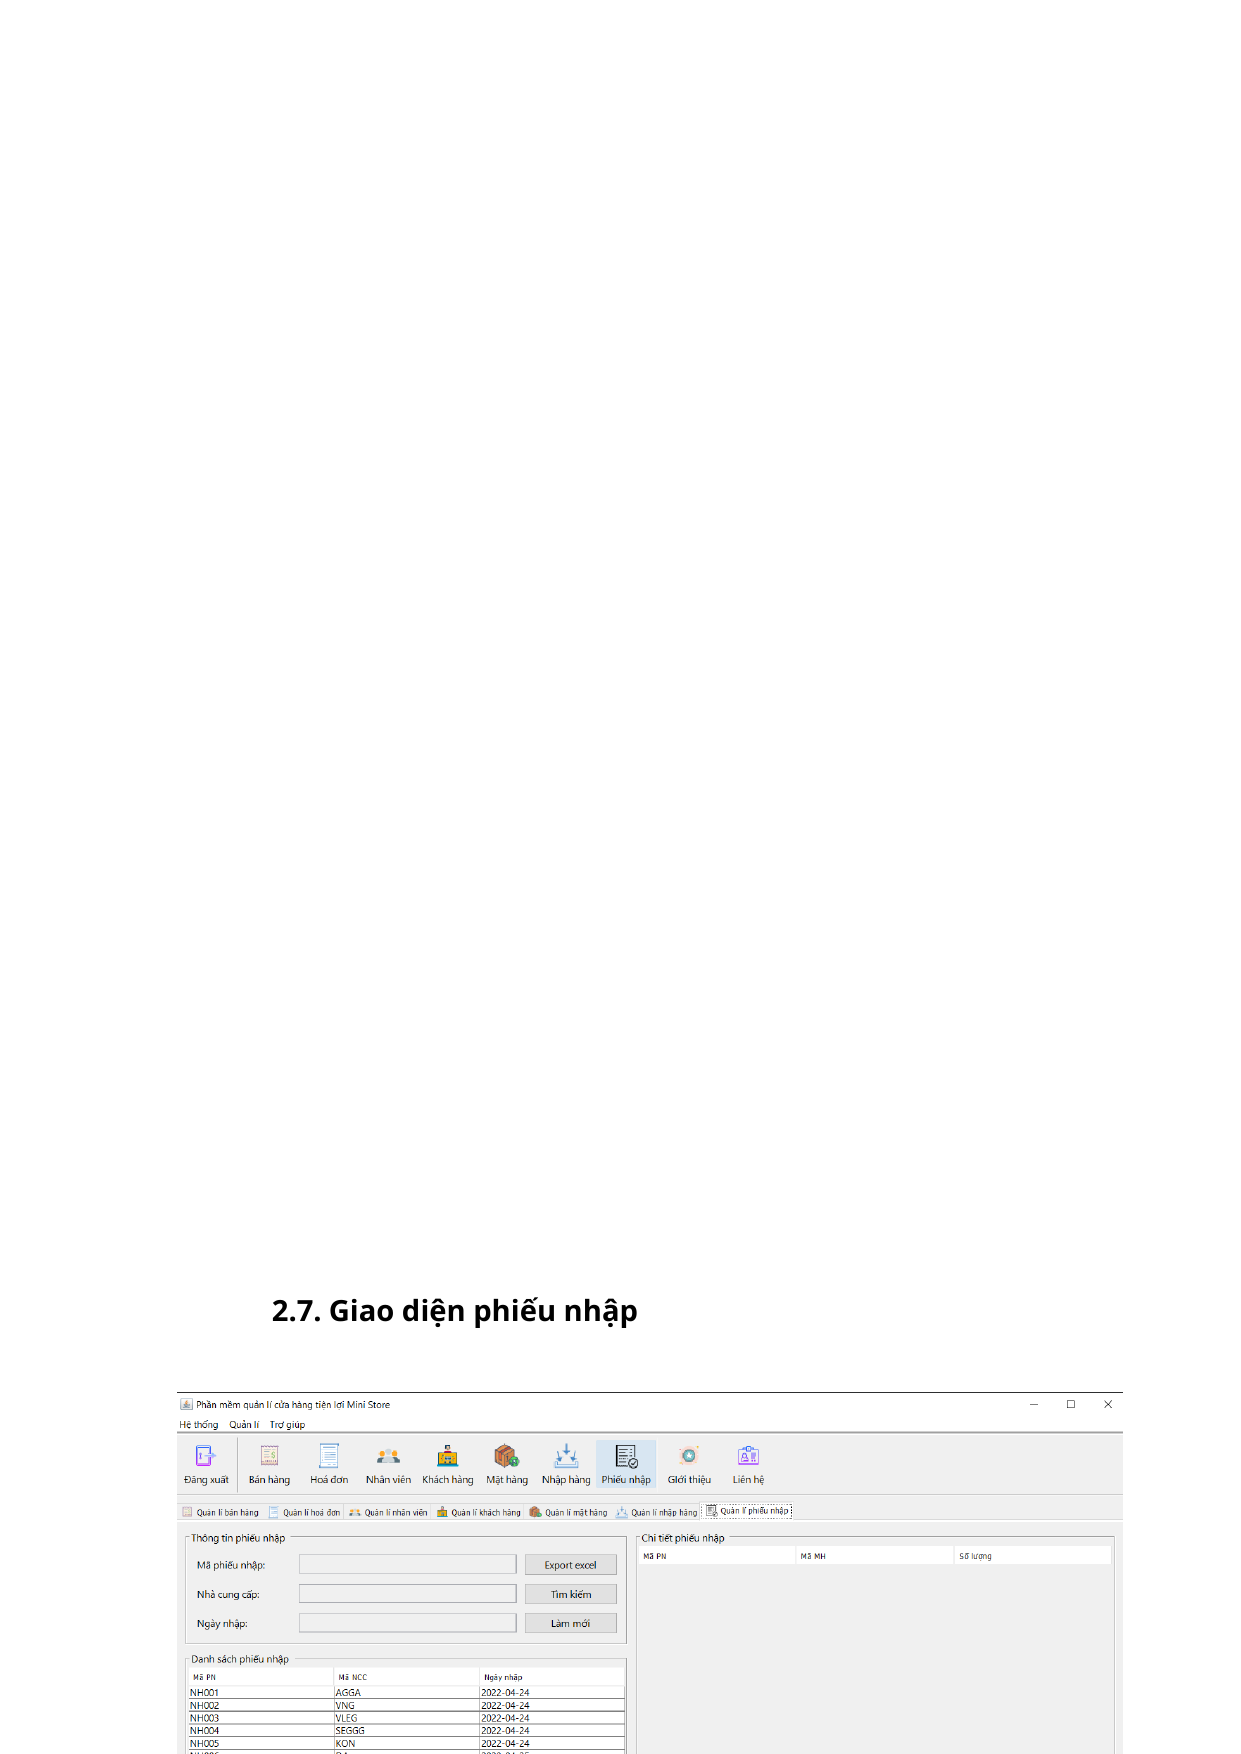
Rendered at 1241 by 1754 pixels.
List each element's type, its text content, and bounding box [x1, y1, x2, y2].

picture [177, 1392, 1123, 1754]
subtitle Giao diện phiếu nhập [272, 1290, 1122, 1330]
